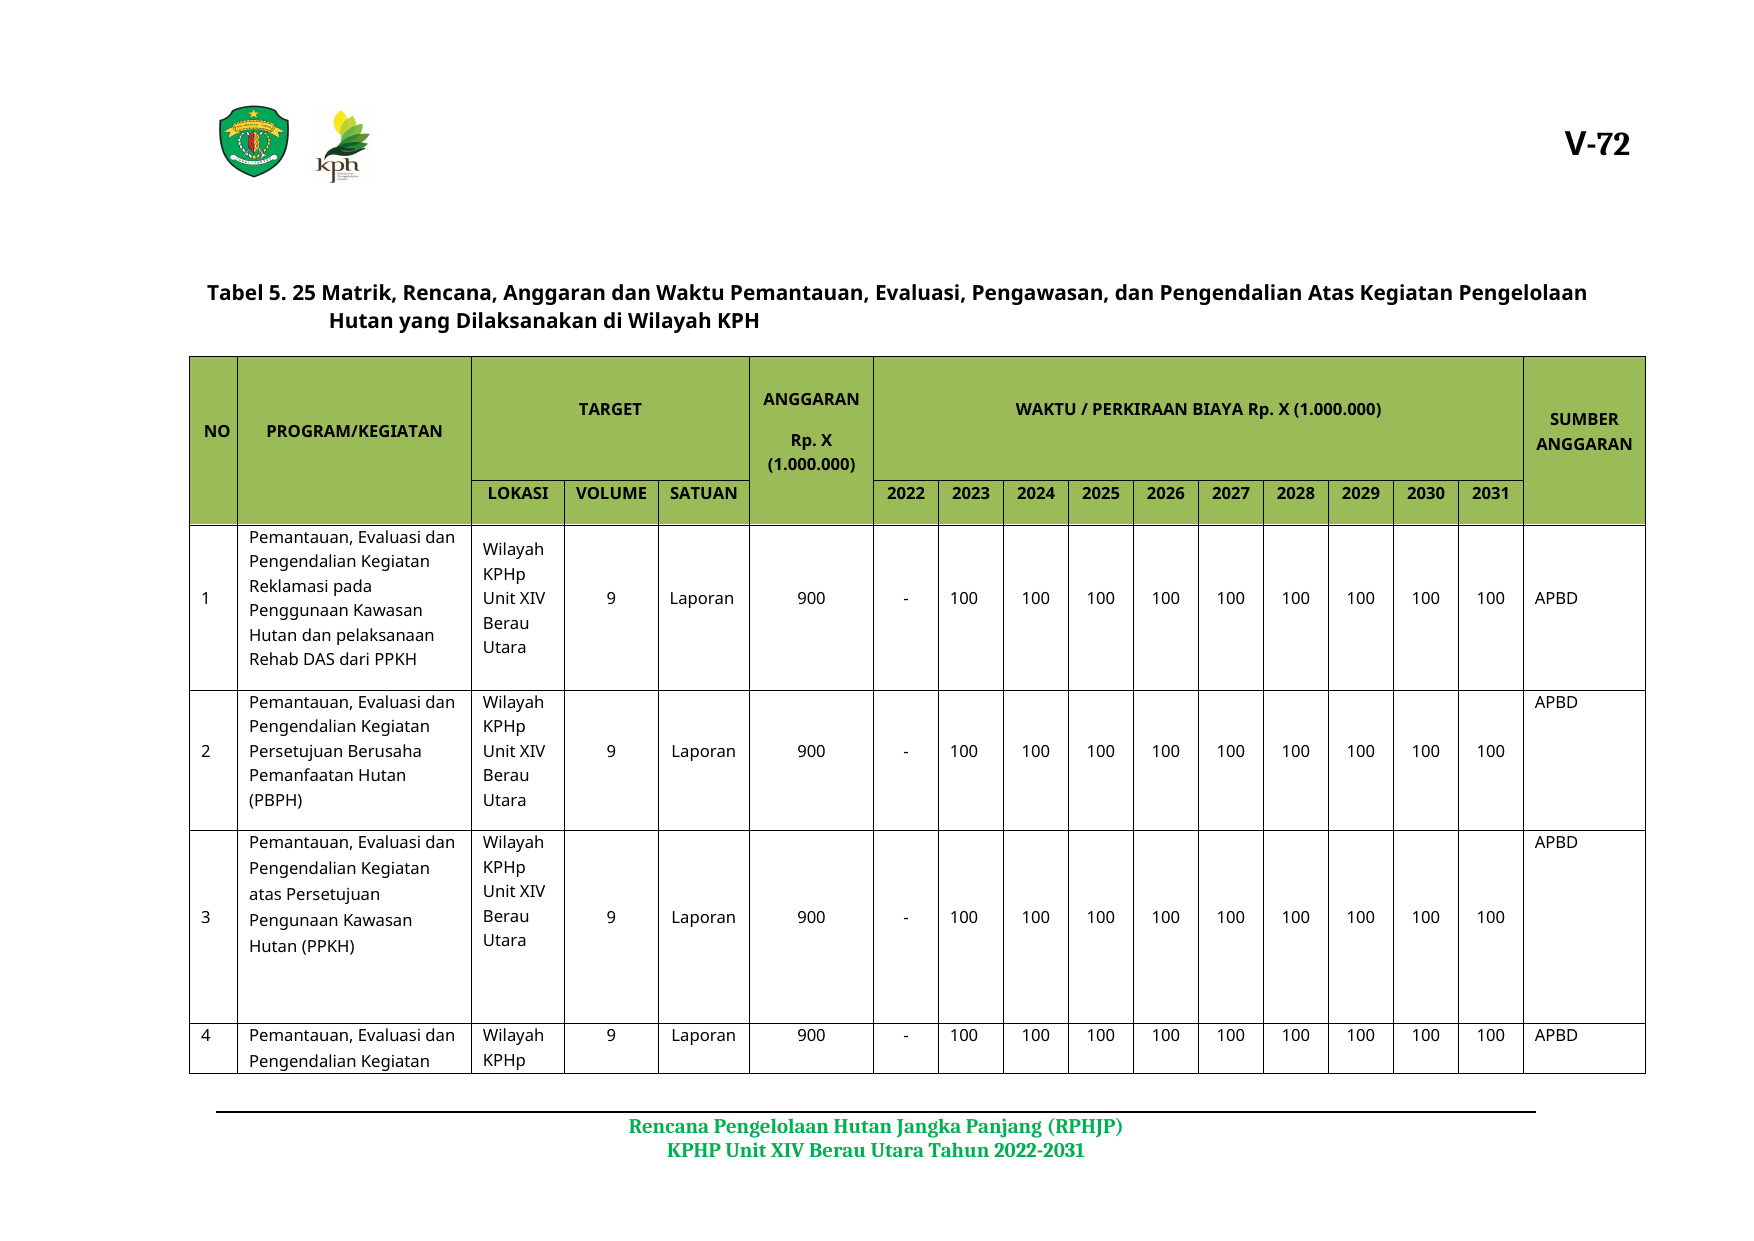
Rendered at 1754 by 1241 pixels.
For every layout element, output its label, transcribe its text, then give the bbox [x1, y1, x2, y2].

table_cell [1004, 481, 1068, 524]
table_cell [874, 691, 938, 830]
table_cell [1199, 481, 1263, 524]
text Tabel 5. 25 Matrik, Rencana, Anggaran dan Waktu Pemantauan, Evaluasi, Pengawasan, dan Pengendalian Atas Kegiatan Pengelolaan Hutan yang Dilaksanakan di Wilayah KPH [207, 278, 1606, 335]
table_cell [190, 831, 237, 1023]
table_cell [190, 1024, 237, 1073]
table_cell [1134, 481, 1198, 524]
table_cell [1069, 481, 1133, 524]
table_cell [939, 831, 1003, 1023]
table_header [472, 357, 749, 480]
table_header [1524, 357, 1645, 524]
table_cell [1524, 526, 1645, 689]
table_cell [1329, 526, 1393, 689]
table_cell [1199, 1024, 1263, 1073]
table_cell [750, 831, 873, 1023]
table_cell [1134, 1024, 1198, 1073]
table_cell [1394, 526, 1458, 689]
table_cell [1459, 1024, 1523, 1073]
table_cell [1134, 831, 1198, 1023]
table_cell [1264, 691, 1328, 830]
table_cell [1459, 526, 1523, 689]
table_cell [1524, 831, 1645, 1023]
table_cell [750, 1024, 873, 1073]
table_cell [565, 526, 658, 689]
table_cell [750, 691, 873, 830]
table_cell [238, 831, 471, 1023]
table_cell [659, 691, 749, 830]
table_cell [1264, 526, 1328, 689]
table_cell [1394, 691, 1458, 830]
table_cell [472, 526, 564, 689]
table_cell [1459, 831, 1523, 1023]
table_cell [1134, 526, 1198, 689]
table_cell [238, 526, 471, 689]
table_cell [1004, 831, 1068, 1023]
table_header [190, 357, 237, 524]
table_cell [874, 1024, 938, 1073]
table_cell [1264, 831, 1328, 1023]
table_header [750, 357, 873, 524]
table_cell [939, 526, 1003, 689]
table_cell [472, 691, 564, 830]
picture [312, 108, 373, 184]
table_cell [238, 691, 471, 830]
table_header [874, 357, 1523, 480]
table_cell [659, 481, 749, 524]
picture [216, 103, 292, 179]
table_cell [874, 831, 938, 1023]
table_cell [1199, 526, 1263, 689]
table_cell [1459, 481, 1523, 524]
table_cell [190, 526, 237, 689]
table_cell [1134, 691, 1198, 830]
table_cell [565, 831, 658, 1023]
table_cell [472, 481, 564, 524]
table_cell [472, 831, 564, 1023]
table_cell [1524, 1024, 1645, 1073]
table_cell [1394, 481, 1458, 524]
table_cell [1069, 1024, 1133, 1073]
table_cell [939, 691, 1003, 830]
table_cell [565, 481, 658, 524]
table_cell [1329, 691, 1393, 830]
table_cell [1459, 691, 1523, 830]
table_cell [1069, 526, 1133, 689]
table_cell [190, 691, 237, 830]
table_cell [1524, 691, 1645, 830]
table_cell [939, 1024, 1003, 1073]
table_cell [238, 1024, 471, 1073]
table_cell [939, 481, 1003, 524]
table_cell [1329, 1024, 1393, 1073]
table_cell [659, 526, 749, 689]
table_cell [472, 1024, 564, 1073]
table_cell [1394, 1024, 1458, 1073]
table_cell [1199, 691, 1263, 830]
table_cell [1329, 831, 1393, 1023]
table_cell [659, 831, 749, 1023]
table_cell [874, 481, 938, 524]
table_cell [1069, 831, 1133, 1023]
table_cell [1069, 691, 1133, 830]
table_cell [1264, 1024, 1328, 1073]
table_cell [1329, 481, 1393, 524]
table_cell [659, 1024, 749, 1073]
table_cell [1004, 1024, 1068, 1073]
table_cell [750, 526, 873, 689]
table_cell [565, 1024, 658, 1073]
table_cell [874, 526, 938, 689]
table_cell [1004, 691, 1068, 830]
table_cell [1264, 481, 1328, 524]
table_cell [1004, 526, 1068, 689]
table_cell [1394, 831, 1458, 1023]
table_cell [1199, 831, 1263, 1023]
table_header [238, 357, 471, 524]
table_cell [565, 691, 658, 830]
